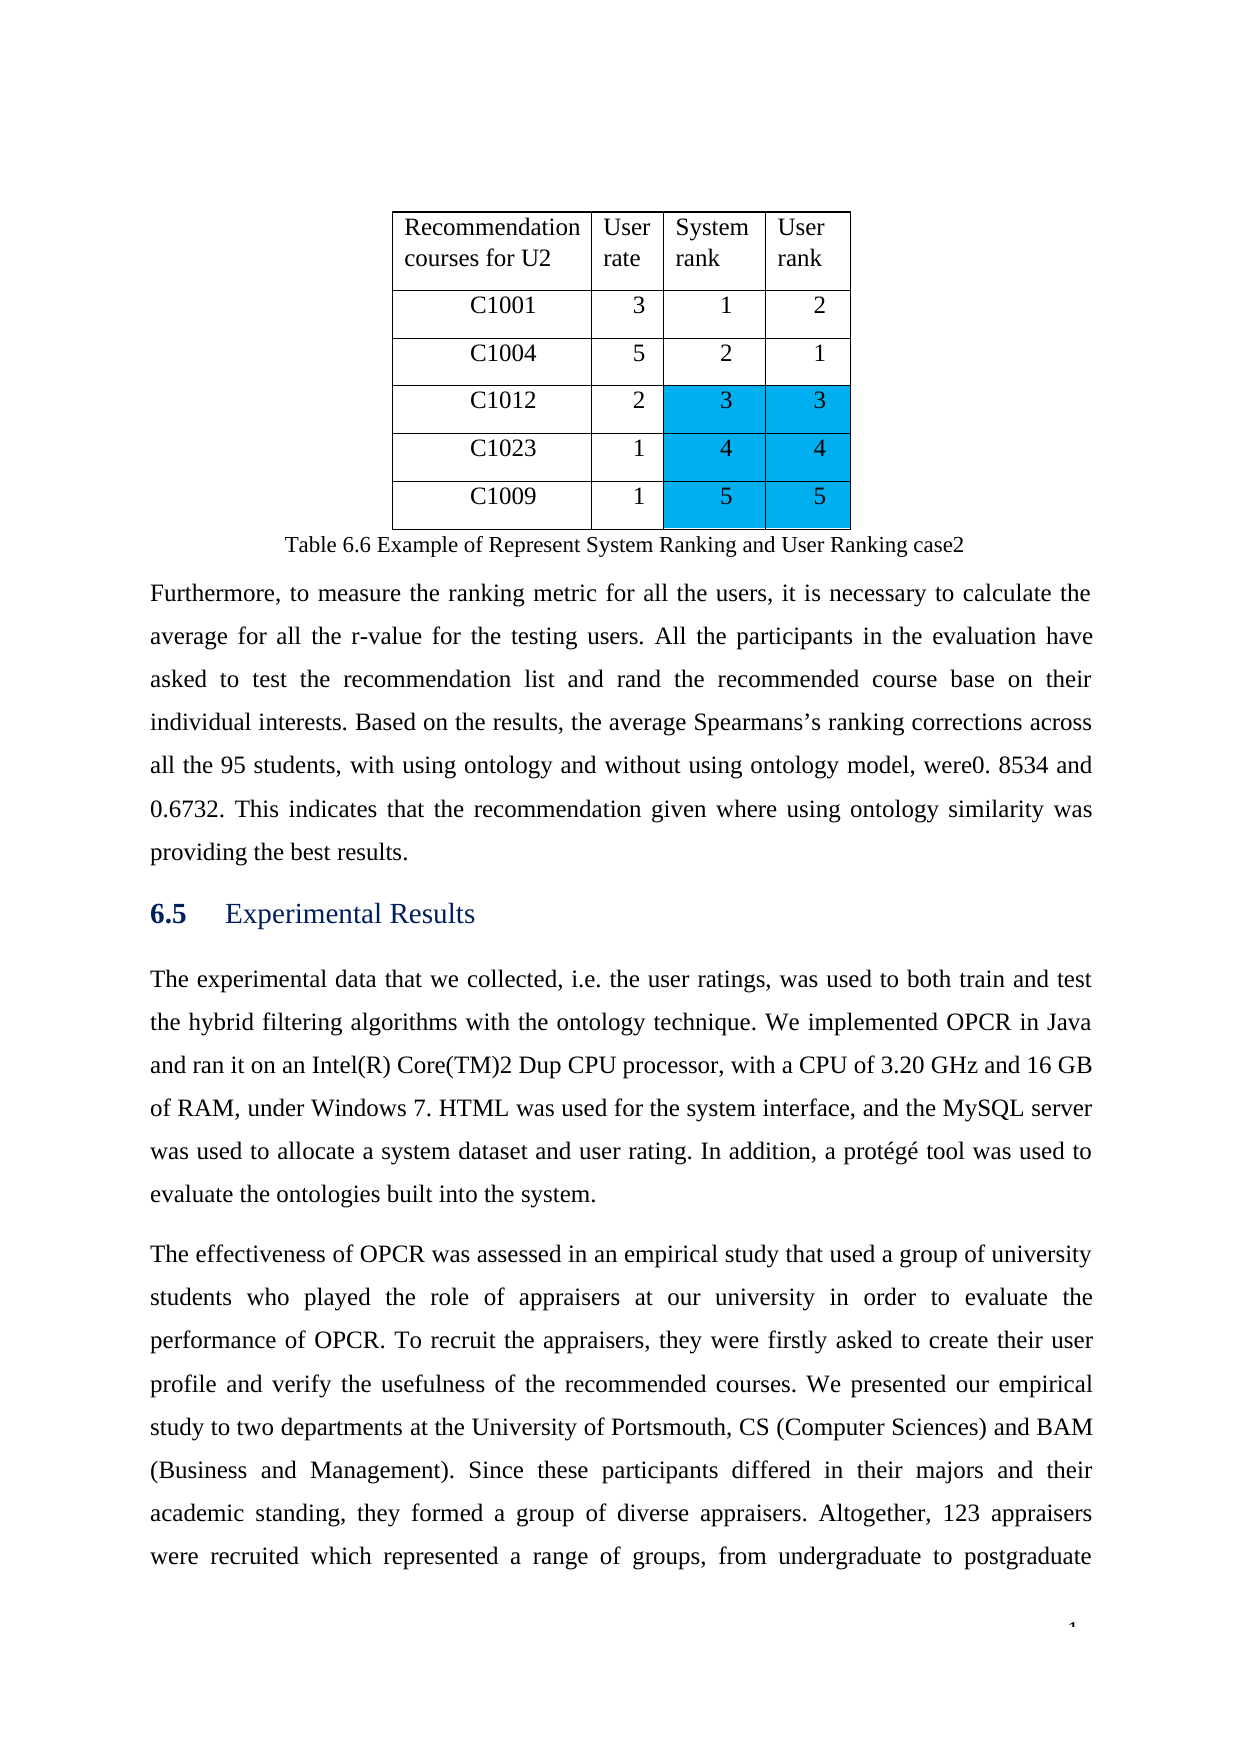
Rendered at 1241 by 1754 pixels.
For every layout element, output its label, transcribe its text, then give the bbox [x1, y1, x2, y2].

table_cell 3 [664, 386, 765, 433]
table_cell C1004 [393, 339, 591, 385]
table_cell 5 [592, 339, 663, 385]
table_cell C1001 [393, 291, 591, 338]
table_cell 1 [592, 482, 663, 528]
text Furthermore, to measure the ranking metric for all the users, it is necessary to calculate the average for all the r-value for the testing users. All the participants in the evaluation have asked to test the recommendation list and rand the recommended course base on their individual interests. Based on the results, the average Spearmans’s ranking corrections across all the 95 students, with using ontology and without using ontology model, were0. 8534 and 0.6732. This indicates that the recommendation given where using ontology similarity was providing the best results. [150, 578, 1093, 866]
text Table 6.6 Example of Represent System Ranking and User Ranking case2 [284, 532, 1240, 558]
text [150, 1239, 1093, 1570]
table_header System rank [664, 213, 765, 290]
table_cell 5 [664, 482, 765, 528]
table_cell 3 [592, 291, 663, 338]
list Experimental Results [150, 897, 1240, 930]
table_cell 2 [592, 386, 663, 433]
table_cell C1012 [393, 386, 591, 433]
table_cell C1009 [393, 482, 591, 528]
table_header User rank [766, 213, 850, 290]
table_cell 1 [766, 339, 850, 385]
table_cell 5 [766, 482, 850, 528]
table_cell 4 [766, 434, 850, 481]
table_header User rate [592, 213, 663, 290]
table_cell 2 [664, 339, 765, 385]
table_cell 2 [766, 291, 850, 338]
table_cell 4 [664, 434, 765, 481]
table_cell 1 [664, 291, 765, 338]
table_cell C1023 [393, 434, 591, 481]
table_cell 1 [592, 434, 663, 481]
text The experimental data that we collected, i.e. the user ratings, was used to both train and test the hybrid filtering algorithms with the ontology technique. We implemented OPCR in Java and ran it on an Intel(R) Core(TM)2 Dup CPU processor, with a CPU of 3.20 GHz and 16 GB of RAM, under Windows 7. HTML was used for the system interface, and the MySQL server was used to allocate a system dataset and user rating. In addition, a protégé tool was used to evaluate the ontologies built into the system. [150, 964, 1093, 1208]
table_header Recommendation courses for U2 [393, 213, 591, 290]
table_cell 3 [766, 386, 850, 433]
